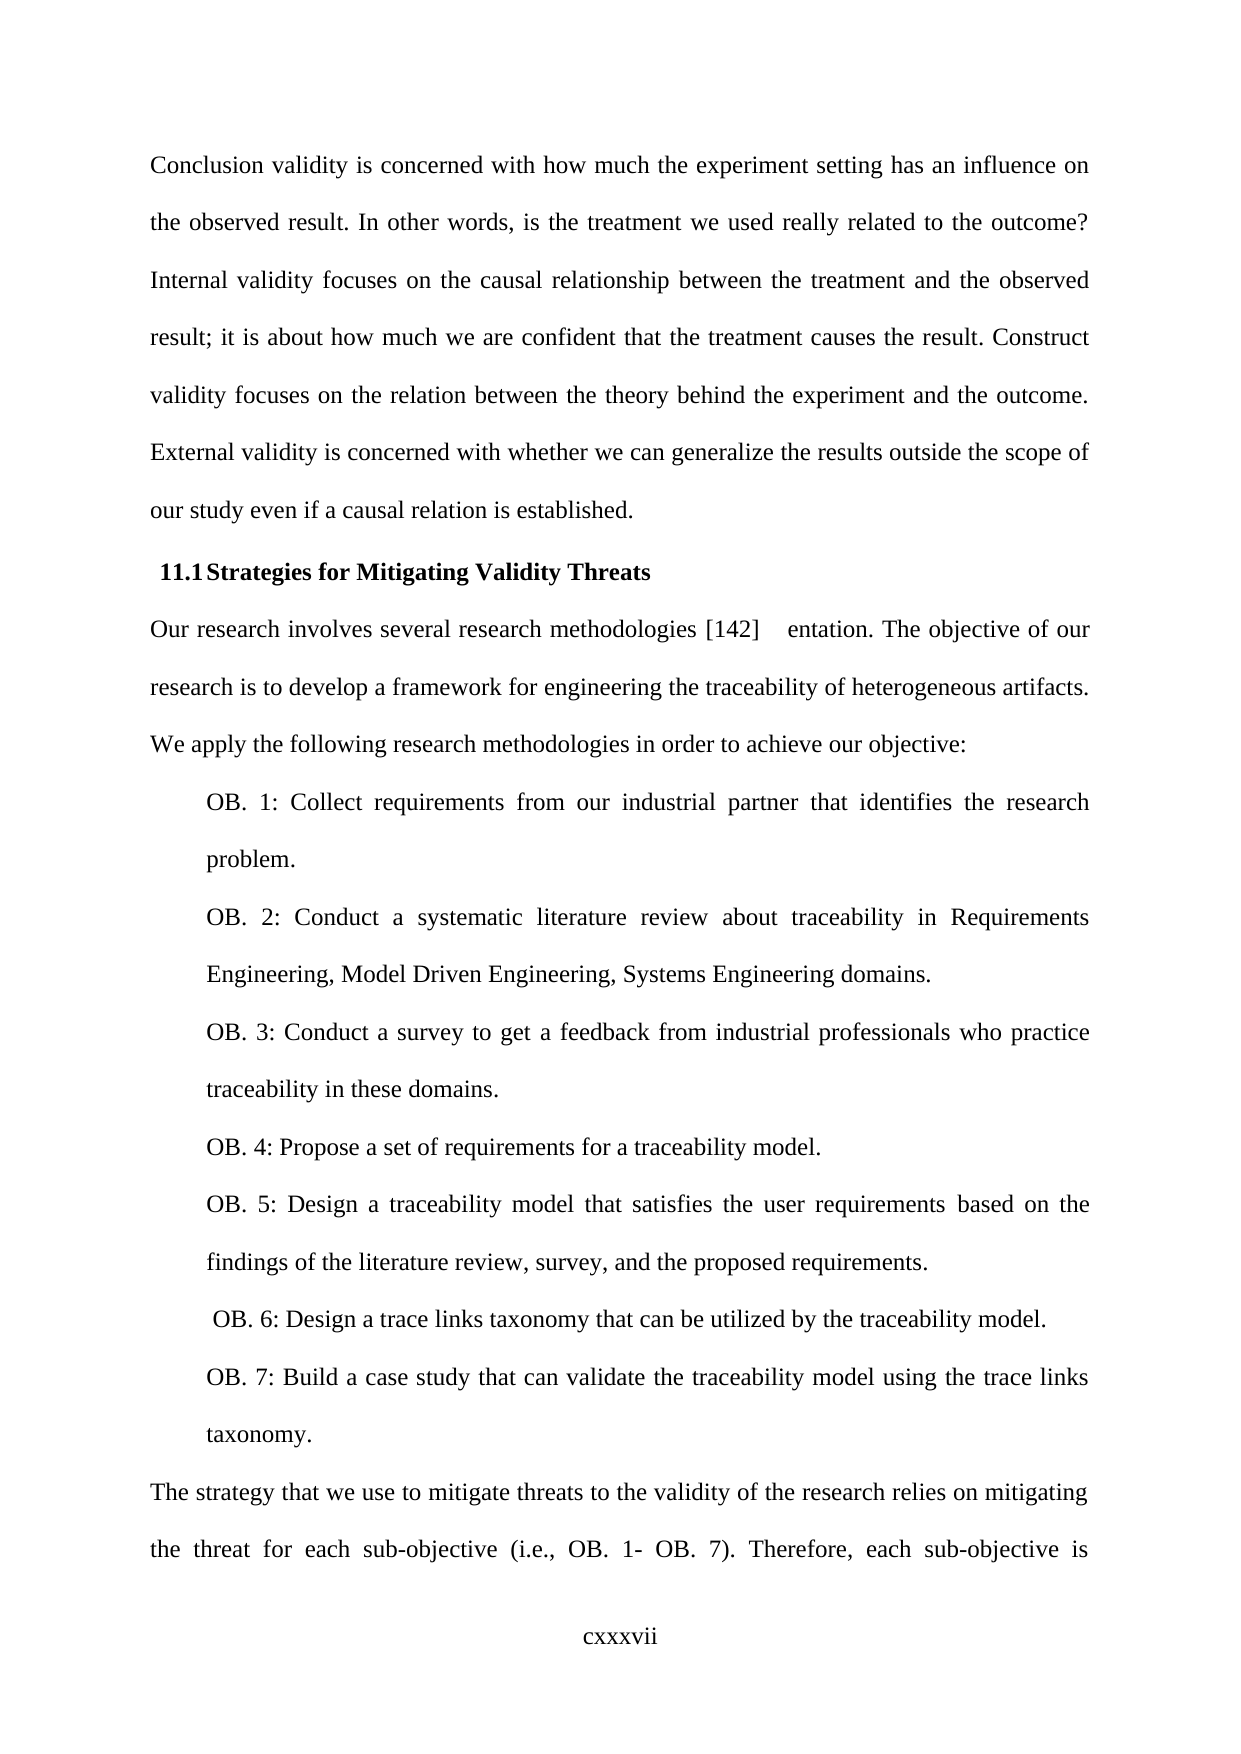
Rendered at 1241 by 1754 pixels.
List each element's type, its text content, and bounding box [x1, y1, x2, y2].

text Strategies for Mitigating Validity Threats [159, 557, 1090, 585]
text OB. 1: Collect requirements from our industrial partner that identifies the research problem. [206, 787, 1090, 873]
text Our research involves several research methodologies[142]that require validation. As a result, threats to the validity of these methodologies might occur during our experimentation. The objective of our research is to develop a framework for engineering the traceability of heterogeneous artifacts. We apply the following research methodologies in order to achieve our objective: [150, 614, 1090, 758]
text OB. 2: Conduct a systematic literature review about traceability in [206, 902, 1090, 988]
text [150, 150, 1090, 524]
